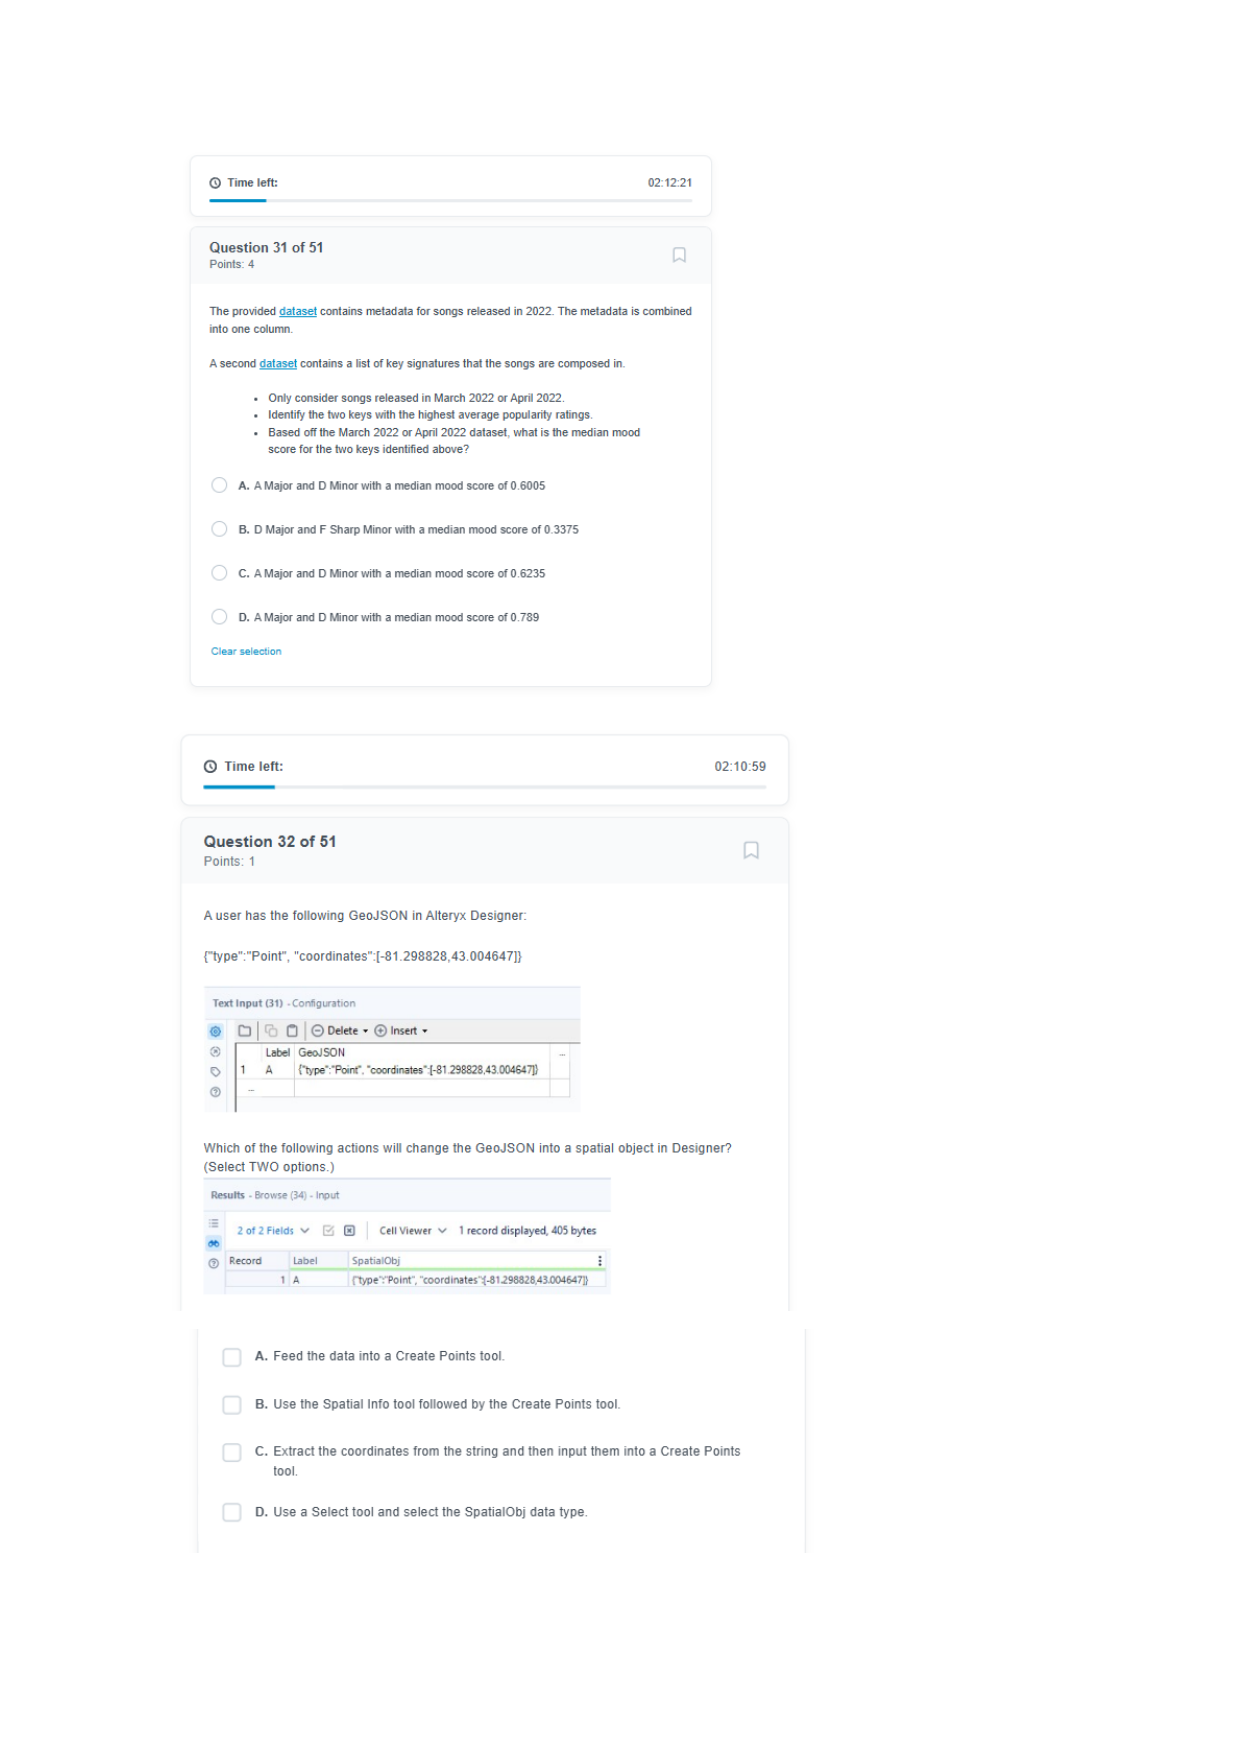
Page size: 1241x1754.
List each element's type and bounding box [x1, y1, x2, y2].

picture [150, 1329, 932, 1553]
picture [150, 725, 828, 1311]
picture [150, 150, 829, 707]
